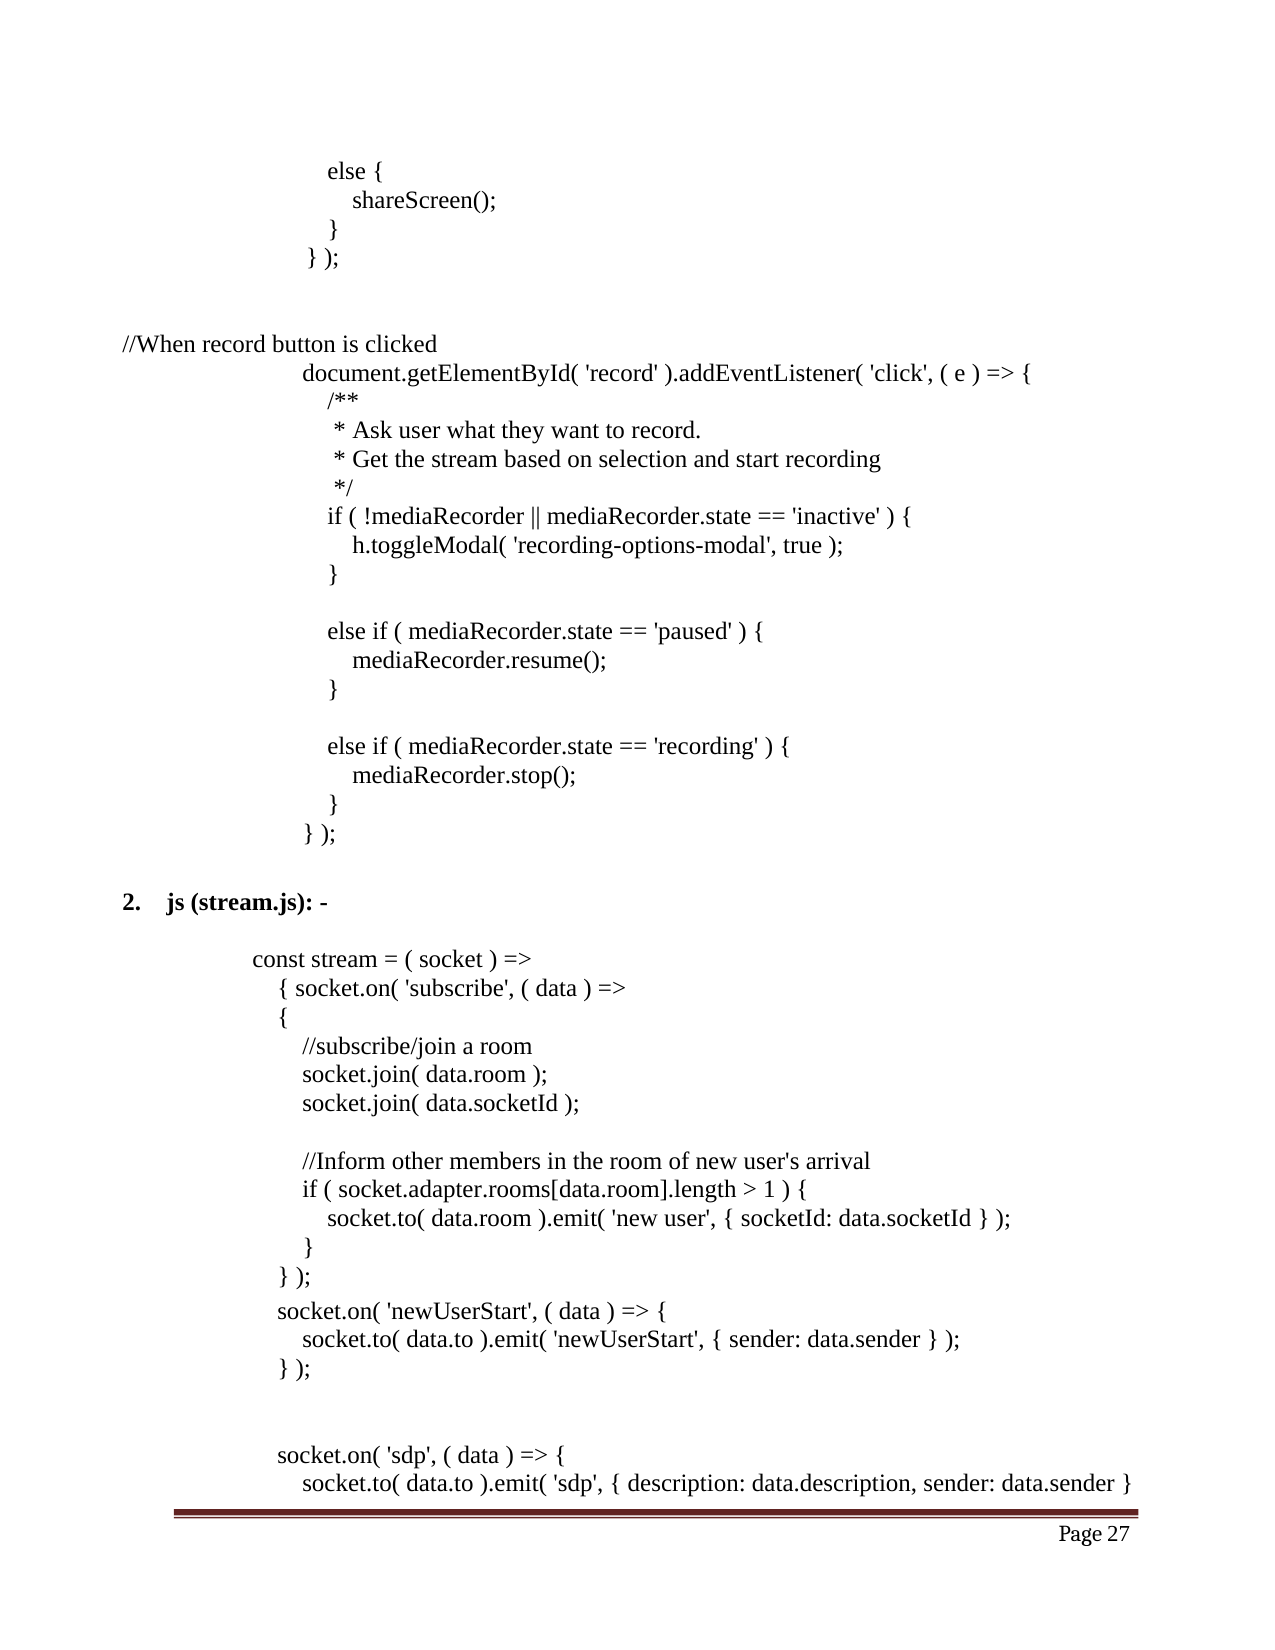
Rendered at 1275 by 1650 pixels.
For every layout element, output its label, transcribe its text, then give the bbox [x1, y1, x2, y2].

text else if ( mediaRecorder.state == 'paused' ) { mediaRecorder.resume(); [327, 616, 767, 674]
text } ); [35, 1353, 553, 1382]
text } [33, 1232, 314, 1261]
text socket.to( data.to ).emit( 'newUserStart', { sender: data.sender } ); [245, 1324, 1017, 1353]
text if ( !mediaRecorder || mediaRecorder.state == 'inactive' ) { h.toggleModal( 'recording-options-modal', true ); [327, 501, 915, 559]
text } ); [33, 242, 339, 271]
text document.getElementById( 'record' ).addEventListener( 'click', ( e ) => { [302, 358, 1252, 386]
text /** [327, 386, 1252, 415]
text } [33, 789, 339, 818]
list Ask user what they want to record. [333, 415, 1252, 444]
text } ); [33, 1261, 311, 1289]
text socket.on( 'newUserStart', ( data ) => { [91, 1296, 854, 1324]
text */ [333, 473, 1252, 501]
text socket.to( data.room ).emit( 'new user', { socketId: data.socketId } ); [327, 1203, 1252, 1232]
text else if ( mediaRecorder.state == 'recording' ) { mediaRecorder.stop(); [327, 731, 793, 789]
text //When record button is clicked [122, 329, 1252, 358]
list Get the stream based on selection and start recording [333, 444, 1252, 473]
text } [327, 674, 1252, 703]
text } ); [33, 818, 336, 846]
list js (stream.js): - [122, 887, 1252, 916]
text //subscribe/join a room socket.join( data.room ); socket.join( data.socketId ); [302, 1031, 582, 1117]
text shareScreen(); [352, 185, 1252, 214]
text const stream = ( socket ) => { socket.on( 'subscribe', ( data ) => { [252, 944, 628, 1031]
text } [33, 214, 339, 242]
text socket.on( 'sdp', ( data ) => { [277, 1440, 1252, 1468]
text socket.to( data.to ).emit( 'sdp', { description: data.description, sender: data.sender } [302, 1468, 1252, 1497]
text else { [327, 156, 1252, 185]
text } [327, 559, 1252, 588]
text //Inform other members in the room of new user's arrival if ( socket.adapter.rooms[data.room].length > 1 ) { [302, 1146, 873, 1203]
